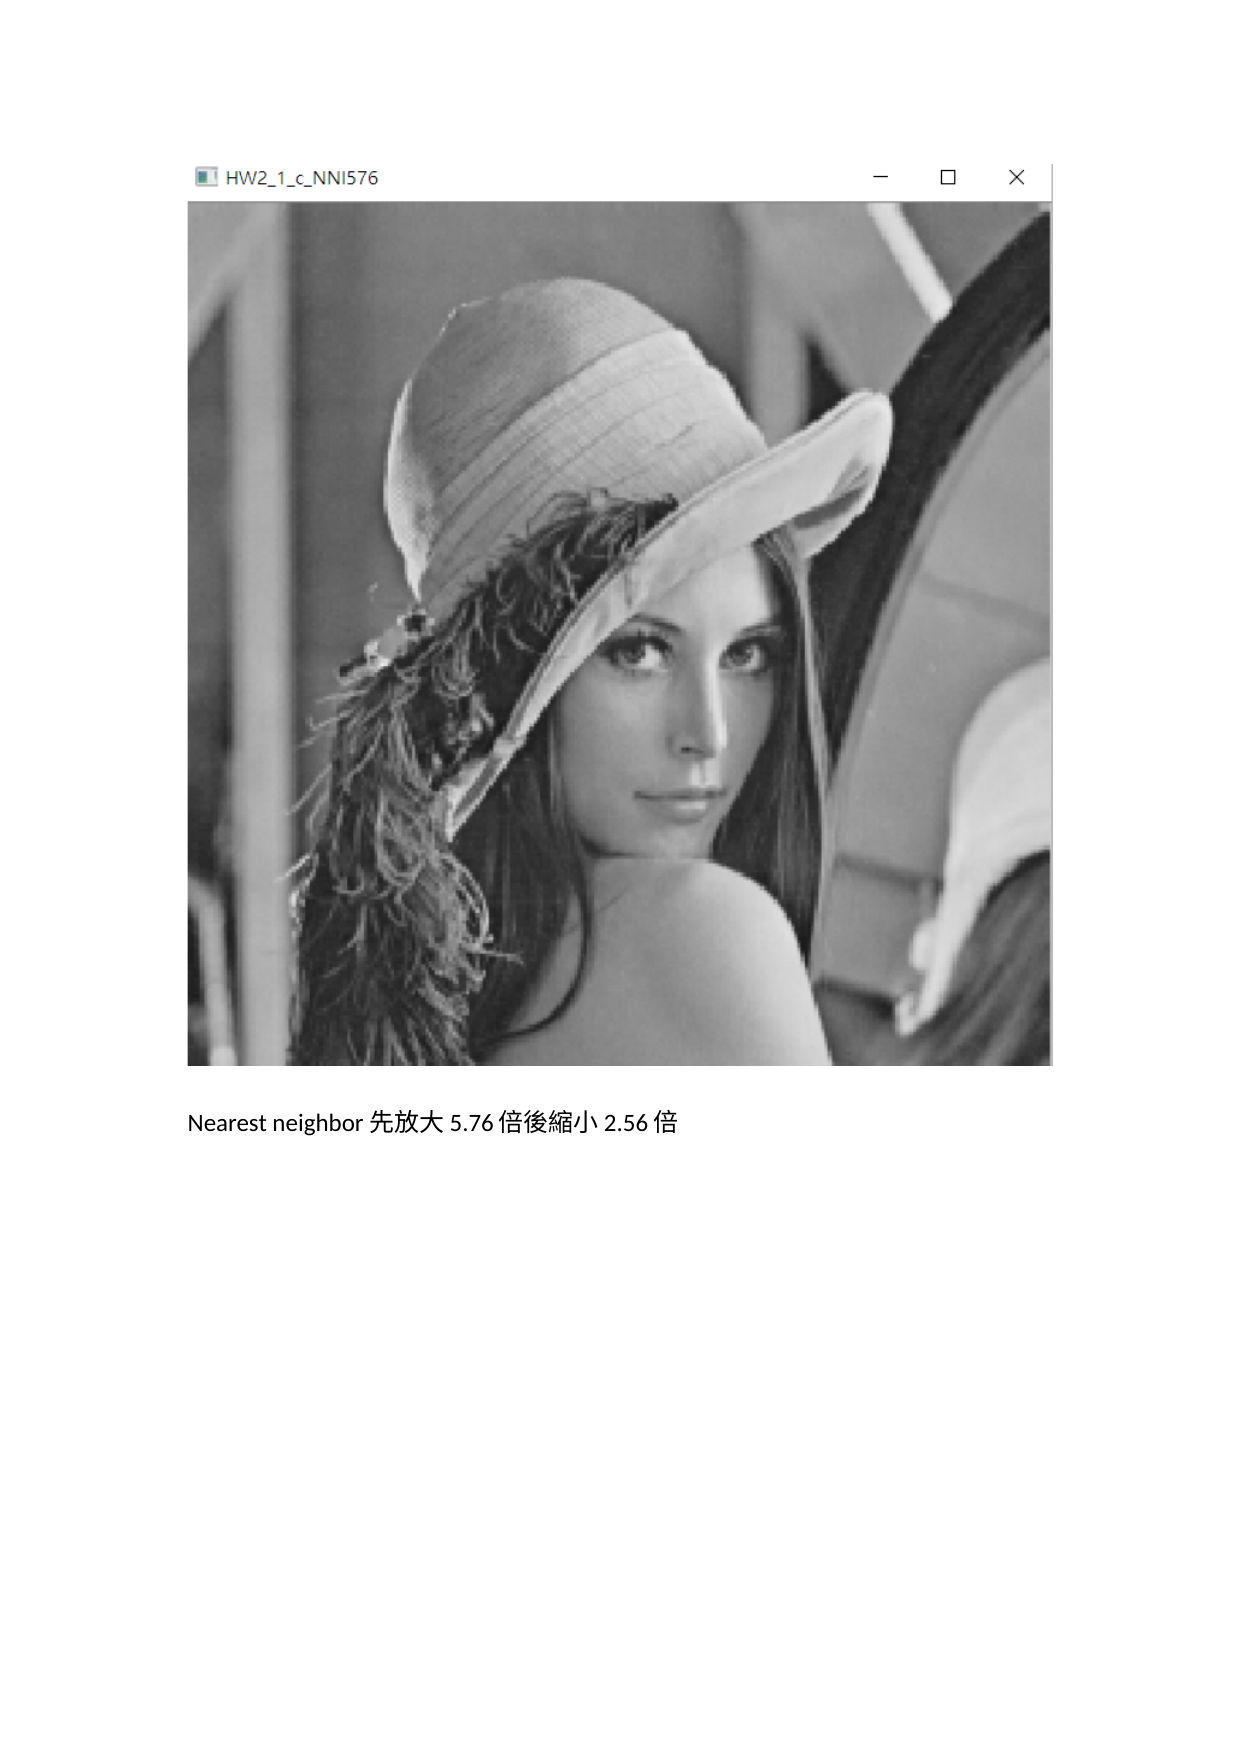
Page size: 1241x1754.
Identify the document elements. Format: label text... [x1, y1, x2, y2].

text Nearest neighbor 先放大5.76倍後縮小2.56倍 [187, 1102, 1053, 1139]
picture [187, 164, 1053, 1066]
